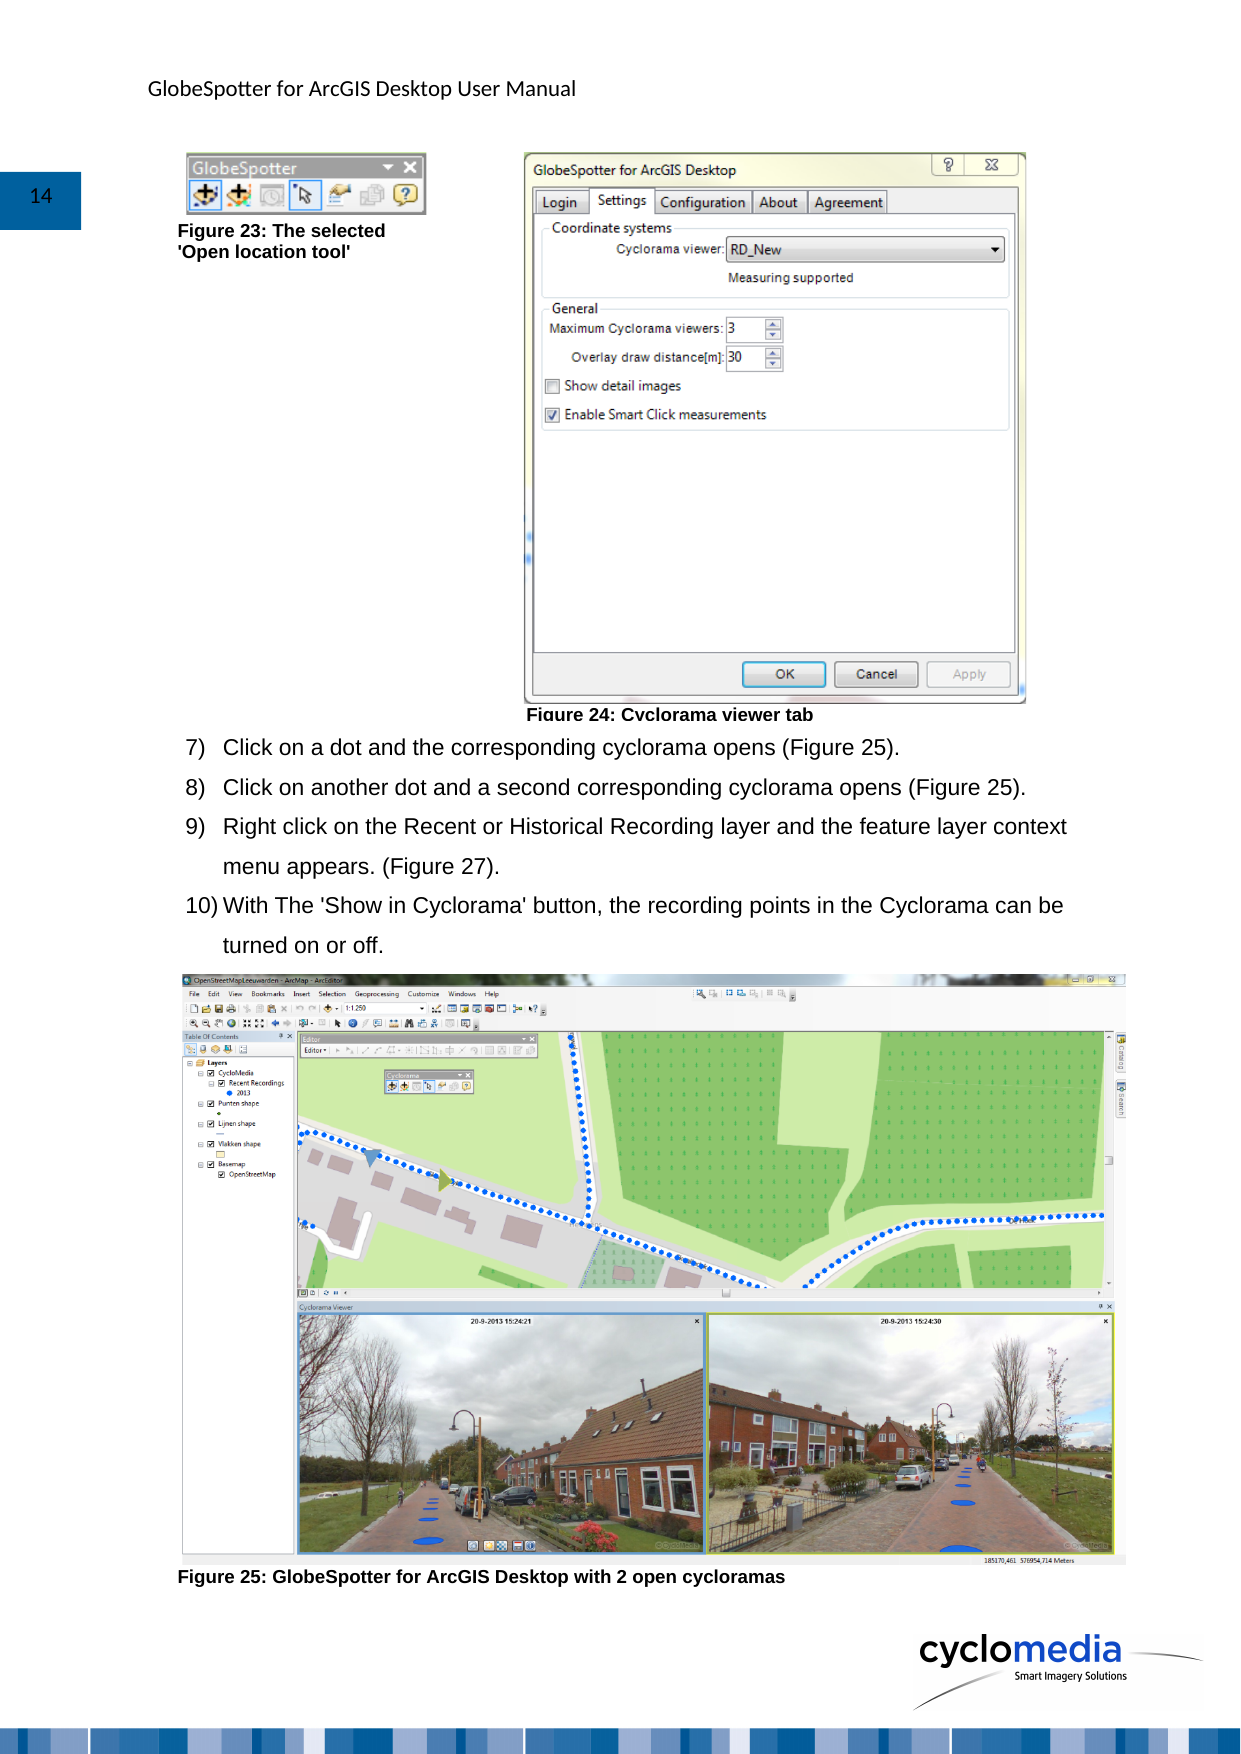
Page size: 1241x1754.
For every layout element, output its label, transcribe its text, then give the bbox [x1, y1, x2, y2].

list Click on another dot and a second corresponding cyclorama opens (Figure 25). [185, 774, 1093, 800]
picture [912, 1634, 1204, 1711]
picture [0, 1727, 1241, 1754]
picture [186, 152, 427, 215]
list Right click on the Recent or Historical Recording layer and the feature layer context menu appears. (Figure 27). [185, 813, 1093, 879]
list With The 'Show in Cyclorama' button, the recording points in the Cyclorama can be turned on or off. [185, 892, 1093, 958]
picture [523, 152, 1027, 704]
picture [182, 974, 1126, 1565]
